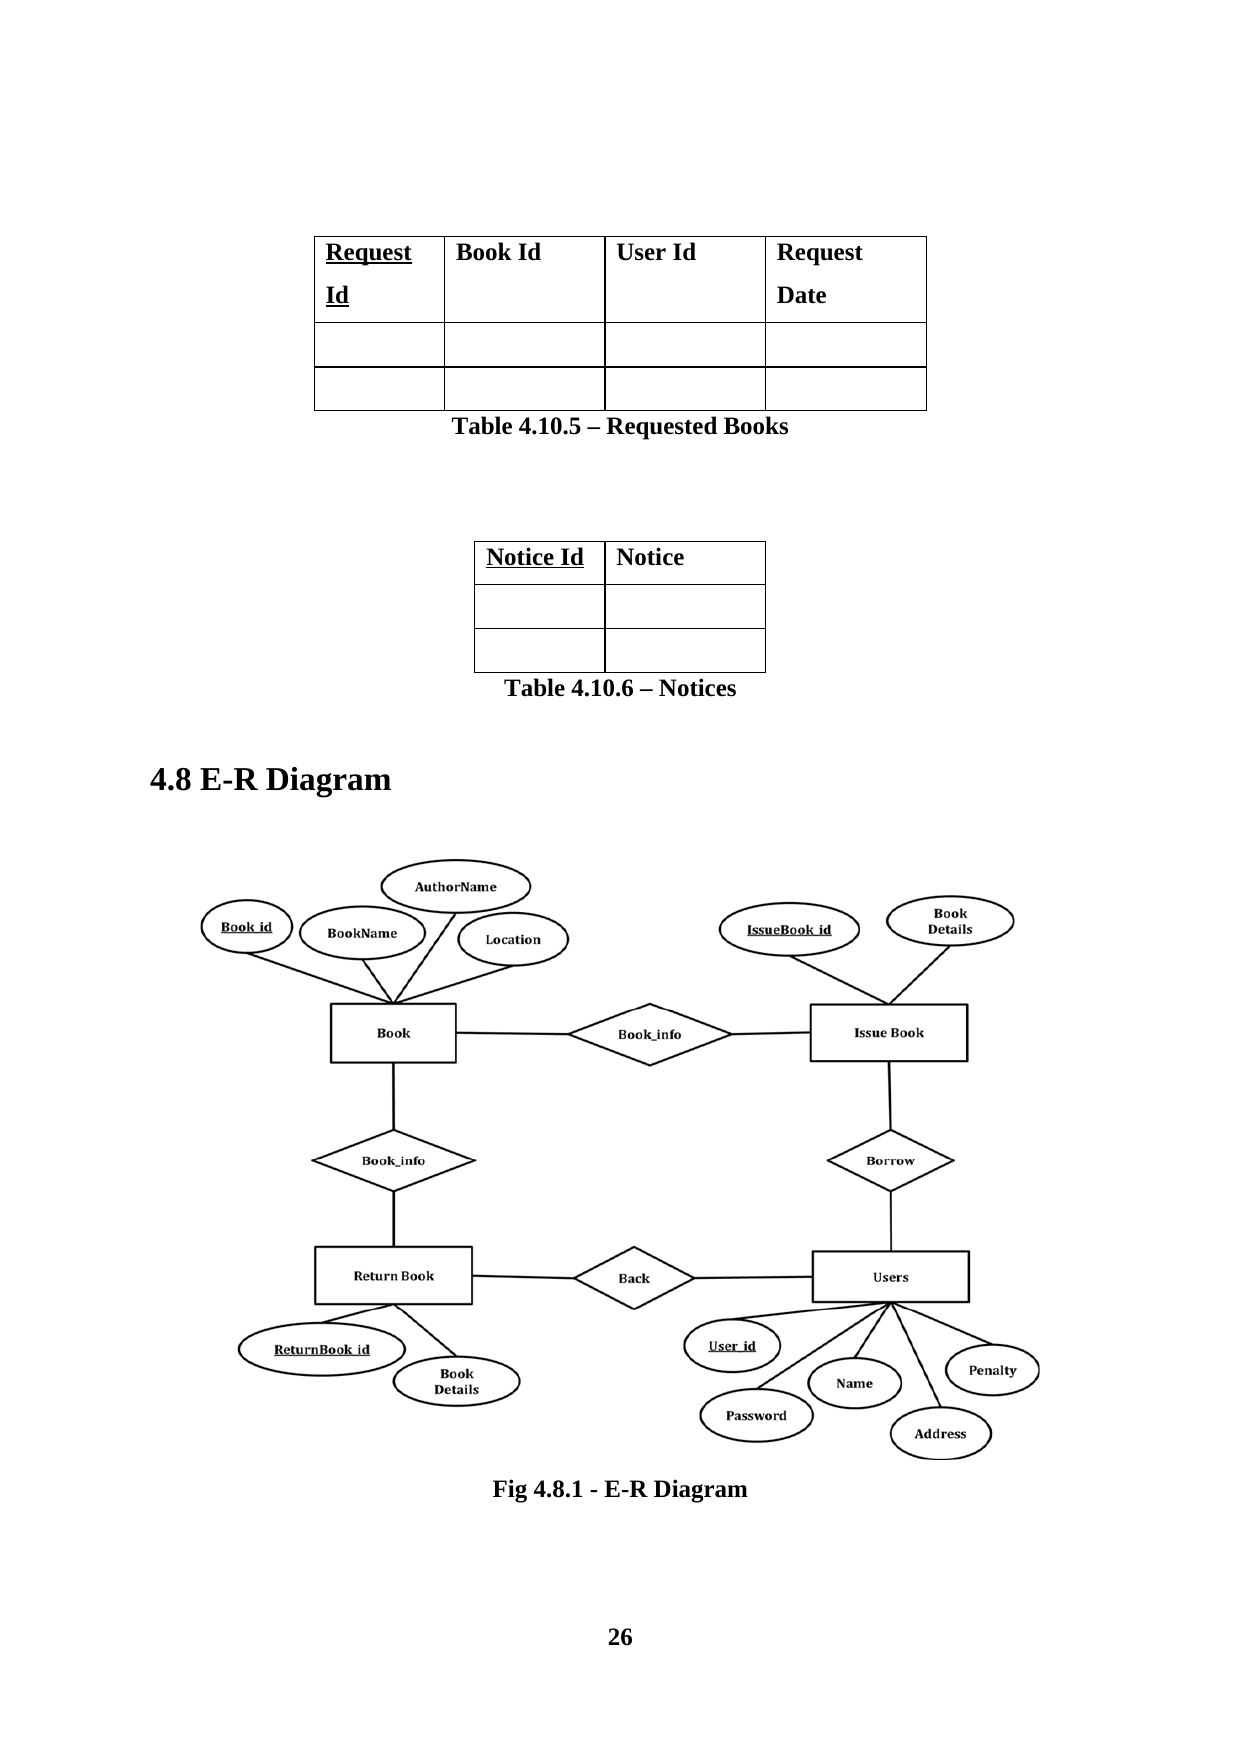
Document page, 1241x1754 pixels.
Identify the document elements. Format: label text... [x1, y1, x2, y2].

text 4.8 E-R Diagram [150, 759, 1090, 797]
text Table 4.10.5 – Requested Books [150, 411, 1090, 440]
table_header User Id [606, 237, 765, 322]
table_header Notice [606, 542, 765, 584]
table_cell [315, 368, 444, 410]
table_header Book Id [445, 237, 604, 322]
text Fig 4.8.1 - E-R Diagram [150, 1474, 1090, 1502]
table_cell [475, 629, 604, 672]
table_cell [315, 323, 444, 366]
table_cell [606, 368, 765, 410]
table_cell [606, 629, 765, 672]
table_cell [475, 585, 604, 628]
table_cell [606, 323, 765, 366]
table_header Notice Id [475, 542, 604, 584]
table_cell [766, 368, 926, 410]
picture [200, 859, 1040, 1460]
table_header Request Date [766, 237, 926, 322]
table_cell [445, 368, 604, 410]
table_header Request Id [315, 237, 444, 322]
text Table 4.10.6 – Notices [150, 673, 1090, 702]
table_cell [445, 323, 604, 366]
table_cell [766, 323, 926, 366]
table_cell [606, 585, 765, 628]
